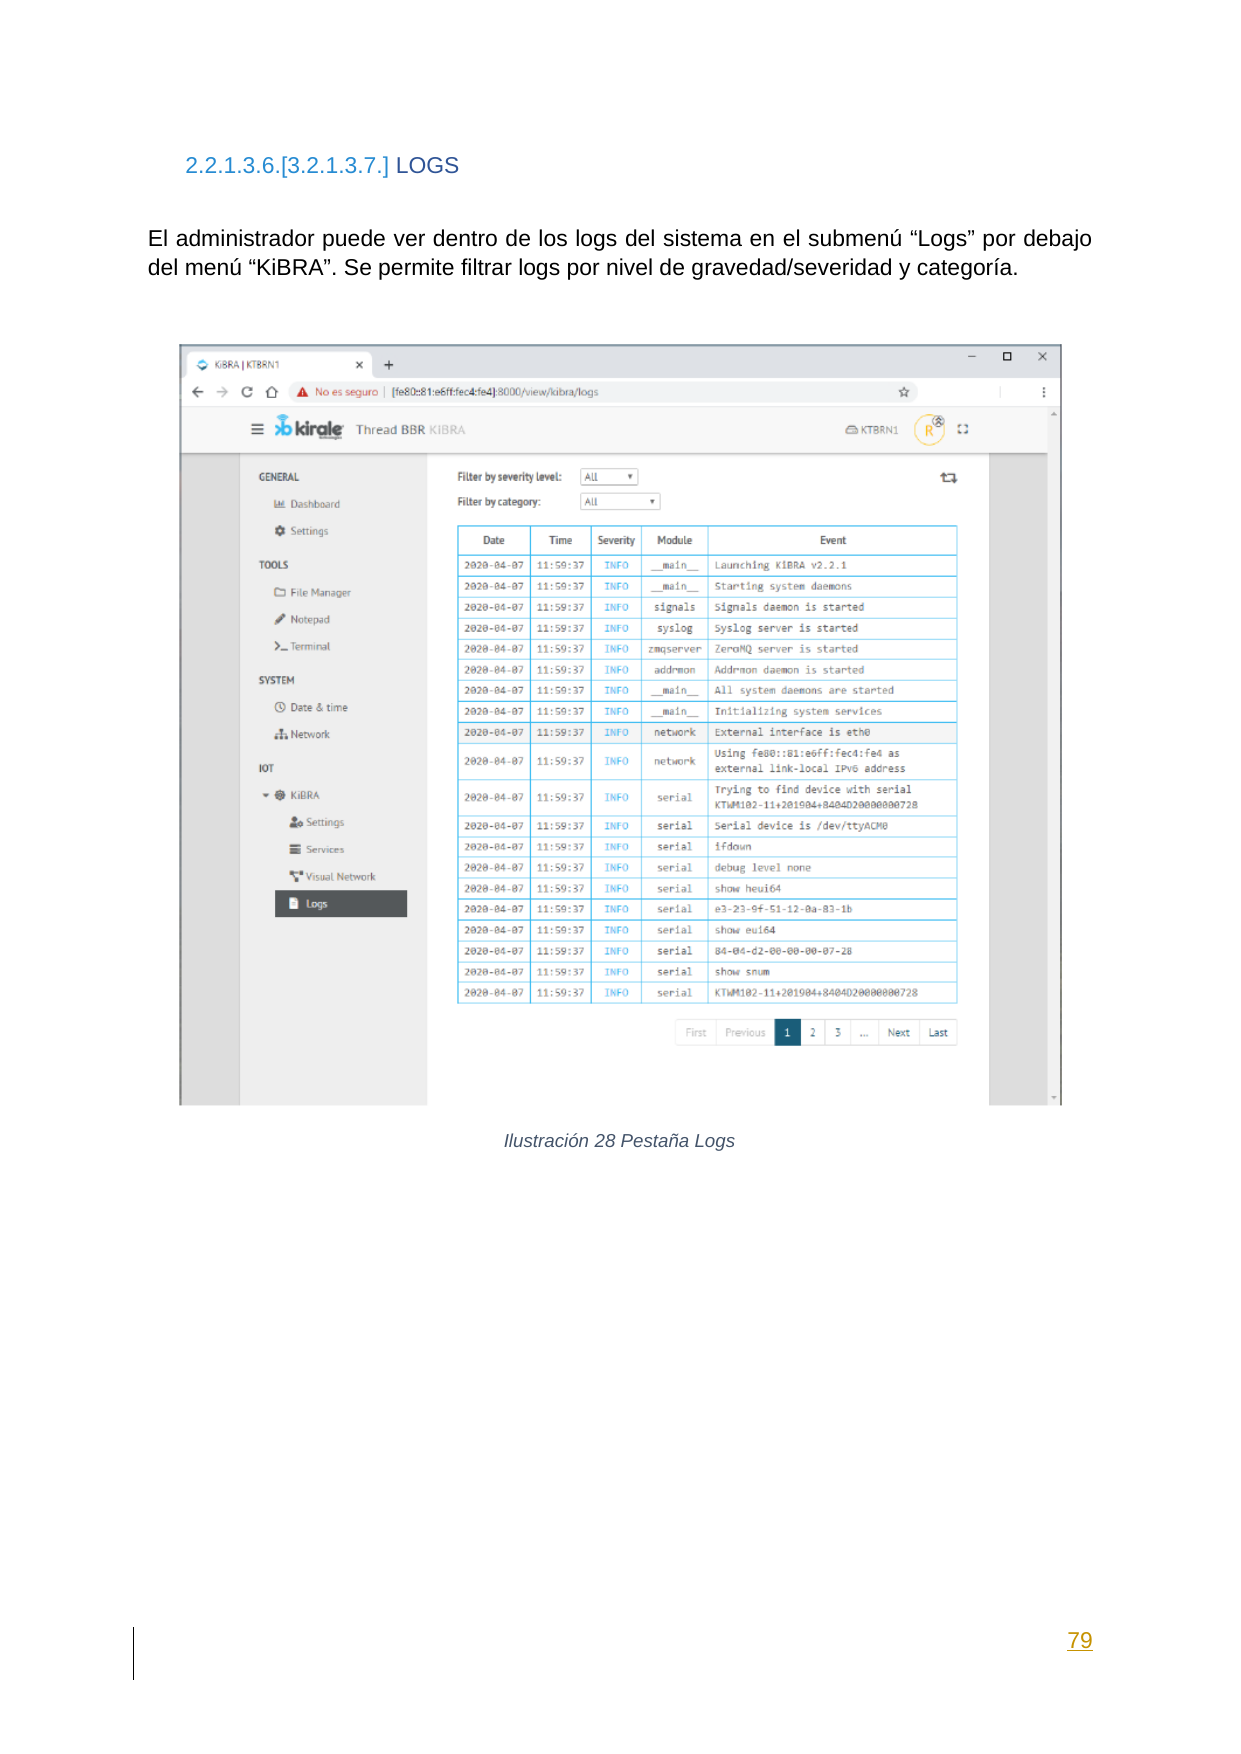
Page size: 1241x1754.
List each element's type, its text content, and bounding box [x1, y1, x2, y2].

text El administrador puede ver dentro de los logs del sistema en el submenú “Logs” por debajo del menú “KiBRA”. Se permite filtrar logs por nivel de gravedad/severidad y categoría. [148, 225, 1092, 280]
subtitle LOGS [185, 152, 1092, 178]
picture [177, 344, 1063, 1109]
